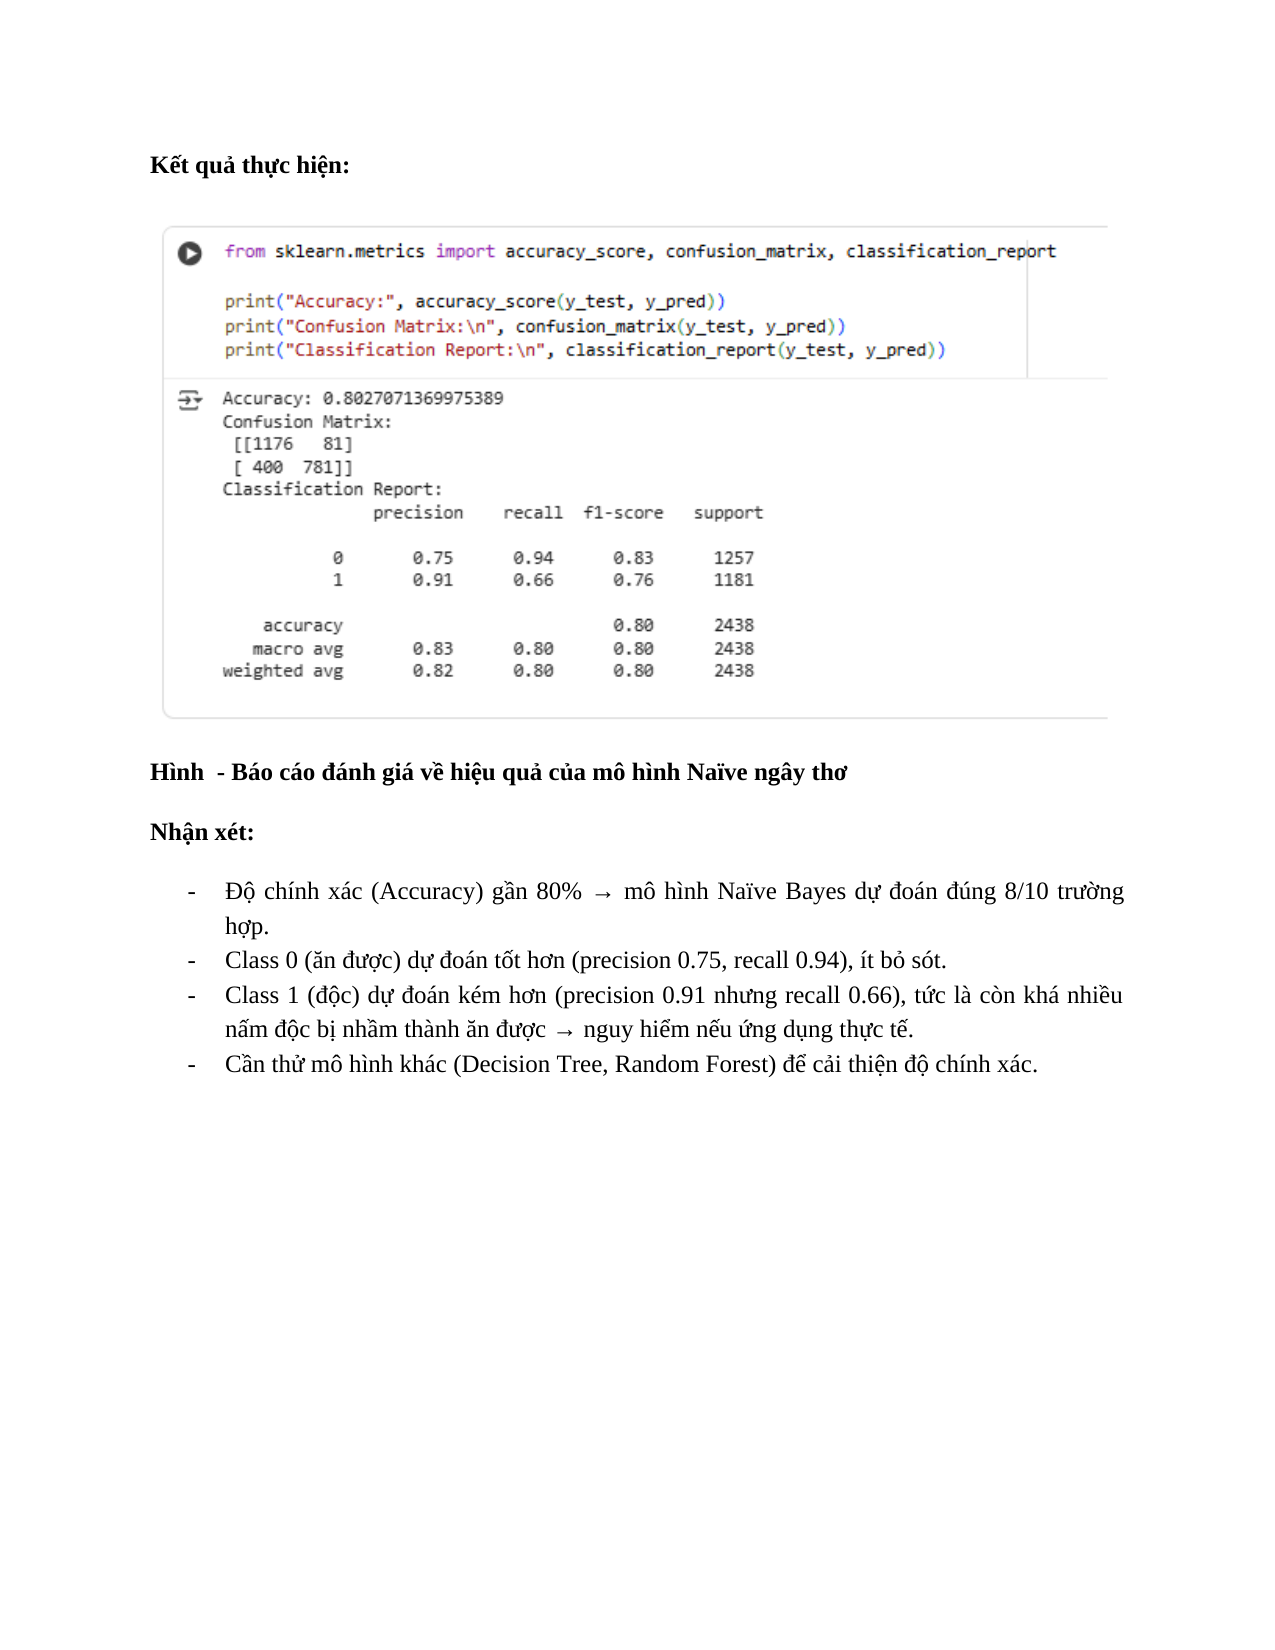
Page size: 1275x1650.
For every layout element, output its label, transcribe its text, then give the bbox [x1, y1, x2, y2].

text Hình - Báo cáo đánh giá về hiệu quả của mô hình Naïve ngây thơ [150, 757, 1125, 786]
list Độ chính xác (Accuracy) gần 80% → mô hình Naïve Bayes dự đoán đúng 8/10 trường hợp. [187, 876, 1125, 939]
picture [150, 209, 1108, 727]
list Cần thử mô hình khác (Decision Tree, Random Forest) để cải thiện độ chính xác. [187, 1049, 1125, 1077]
list Class 0 (ăn được) dự đoán tốt hơn (precision 0.75, recall 0.94), ít bỏ sót. [187, 945, 1125, 974]
list Class 1 (độc) dự đoán kém hơn (precision 0.91 nhưng recall 0.66), tức là còn khá nhiều nấm độc bị nhầm thành ăn được → nguy hiểm nếu ứng dụng thực tế. [187, 980, 1125, 1043]
text Nhận xét: [150, 817, 1125, 846]
text Kết quả thực hiện: [150, 150, 1125, 179]
